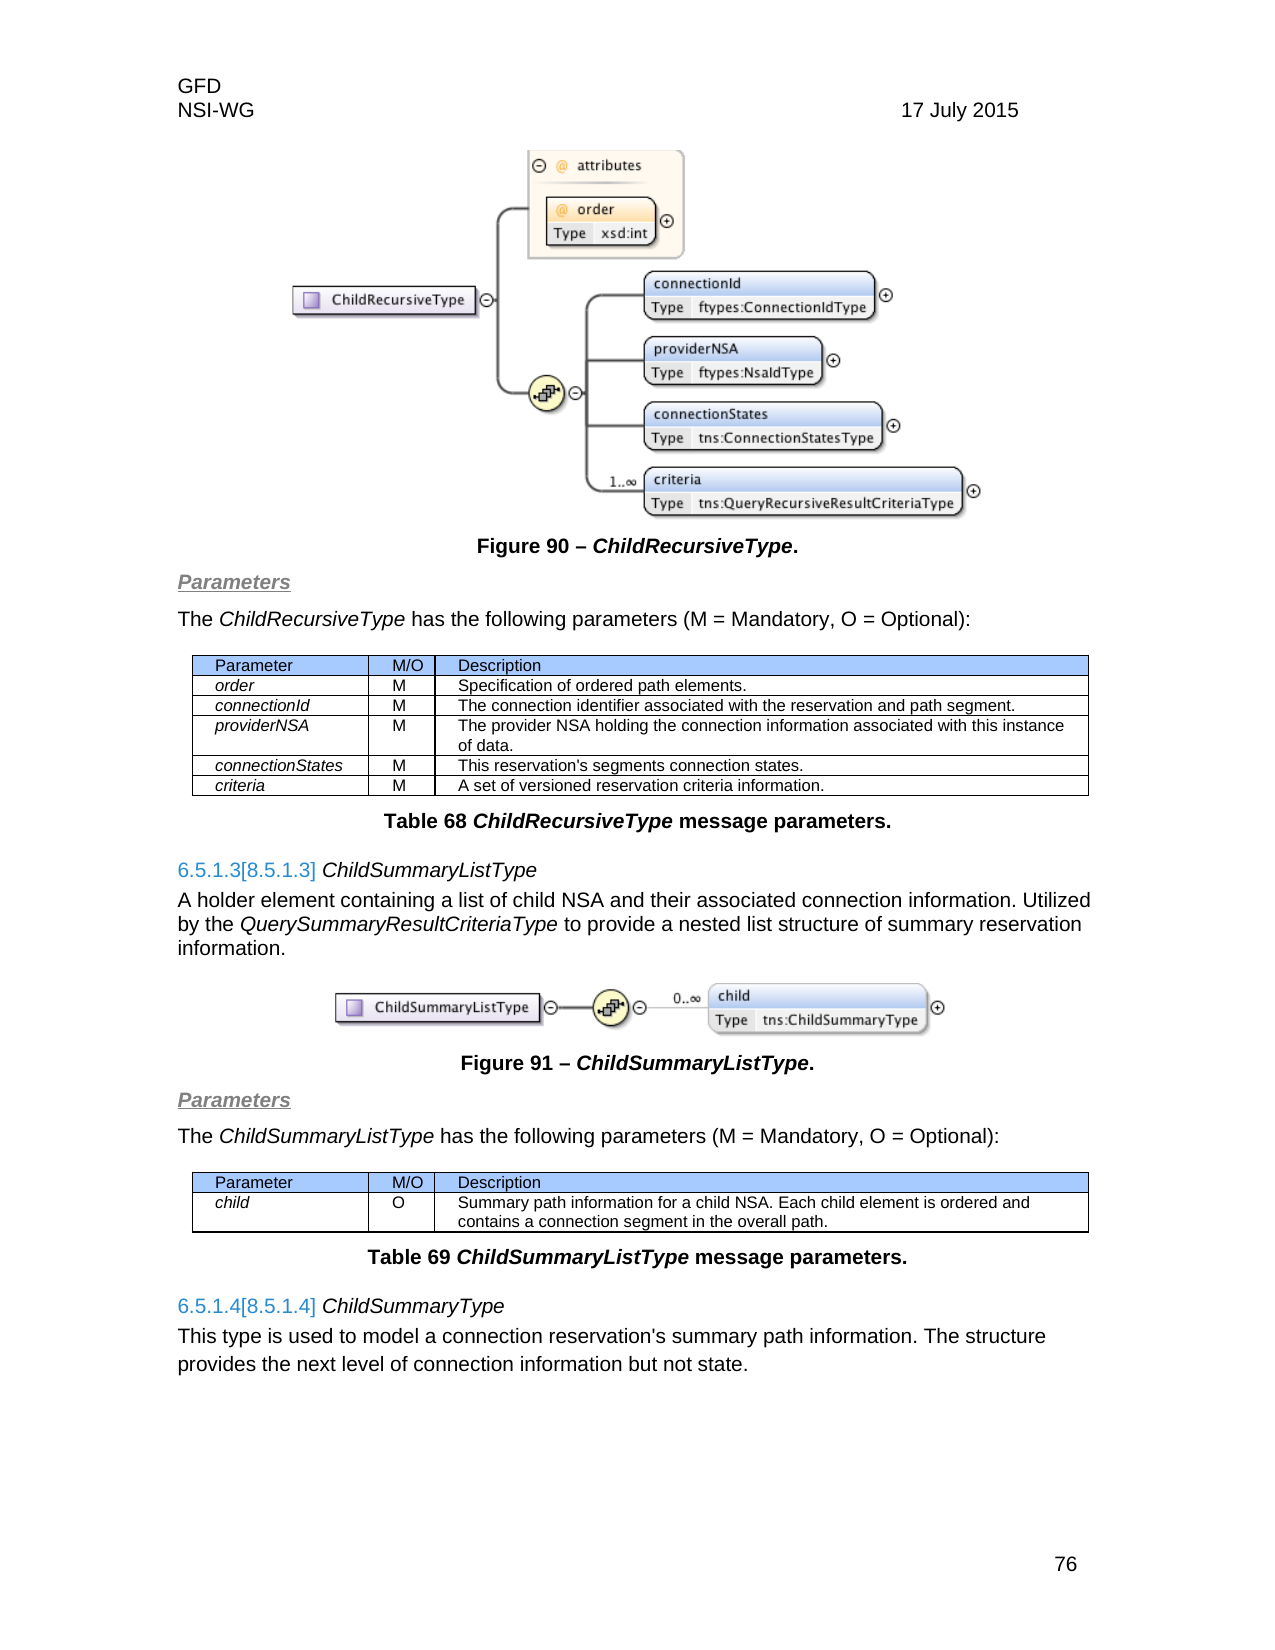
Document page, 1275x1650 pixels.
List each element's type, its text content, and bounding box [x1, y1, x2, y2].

text Parameters [177, 1087, 1098, 1111]
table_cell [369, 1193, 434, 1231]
subtitle ChildSummaryType [177, 1294, 1098, 1318]
text A holder element containing a list of child NSA and their associated connection information. Utilized by the QuerySummaryResultCriteriaType to provide a nested list structure of summary reservation information. [177, 888, 1098, 959]
picture [292, 150, 983, 522]
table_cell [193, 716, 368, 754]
text Parameters [177, 570, 1098, 594]
text Table 69 ChildSummaryListType message parameters. [177, 1245, 1098, 1269]
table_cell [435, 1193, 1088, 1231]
picture [335, 983, 947, 1039]
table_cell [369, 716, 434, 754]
text The ChildRecursiveType has the following parameters (M = Mandatory, O = Optional): [177, 607, 1098, 631]
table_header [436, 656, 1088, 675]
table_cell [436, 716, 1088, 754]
text Figure 91 – ChildSummaryListType. [177, 1051, 1098, 1075]
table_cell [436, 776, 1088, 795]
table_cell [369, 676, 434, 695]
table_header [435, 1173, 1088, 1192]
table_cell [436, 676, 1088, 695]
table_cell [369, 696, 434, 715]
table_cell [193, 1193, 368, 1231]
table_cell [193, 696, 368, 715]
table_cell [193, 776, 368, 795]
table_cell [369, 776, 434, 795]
text Table 68 ChildRecursiveType message parameters. [177, 808, 1098, 832]
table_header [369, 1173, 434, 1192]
text The ChildSummaryListType has the following parameters (M = Mandatory, O = Optional): [177, 1124, 1098, 1148]
text Figure 90 – ChildRecursiveType. [177, 534, 1098, 558]
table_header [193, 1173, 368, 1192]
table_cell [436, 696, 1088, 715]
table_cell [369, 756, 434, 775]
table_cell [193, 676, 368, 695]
subtitle ChildSummaryListType [177, 857, 1098, 881]
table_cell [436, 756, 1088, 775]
text This type is used to model a connection reservation's summary path information. The structure provides the next level of connection information but not state. [177, 1324, 1098, 1377]
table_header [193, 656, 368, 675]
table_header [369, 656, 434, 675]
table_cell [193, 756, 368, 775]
